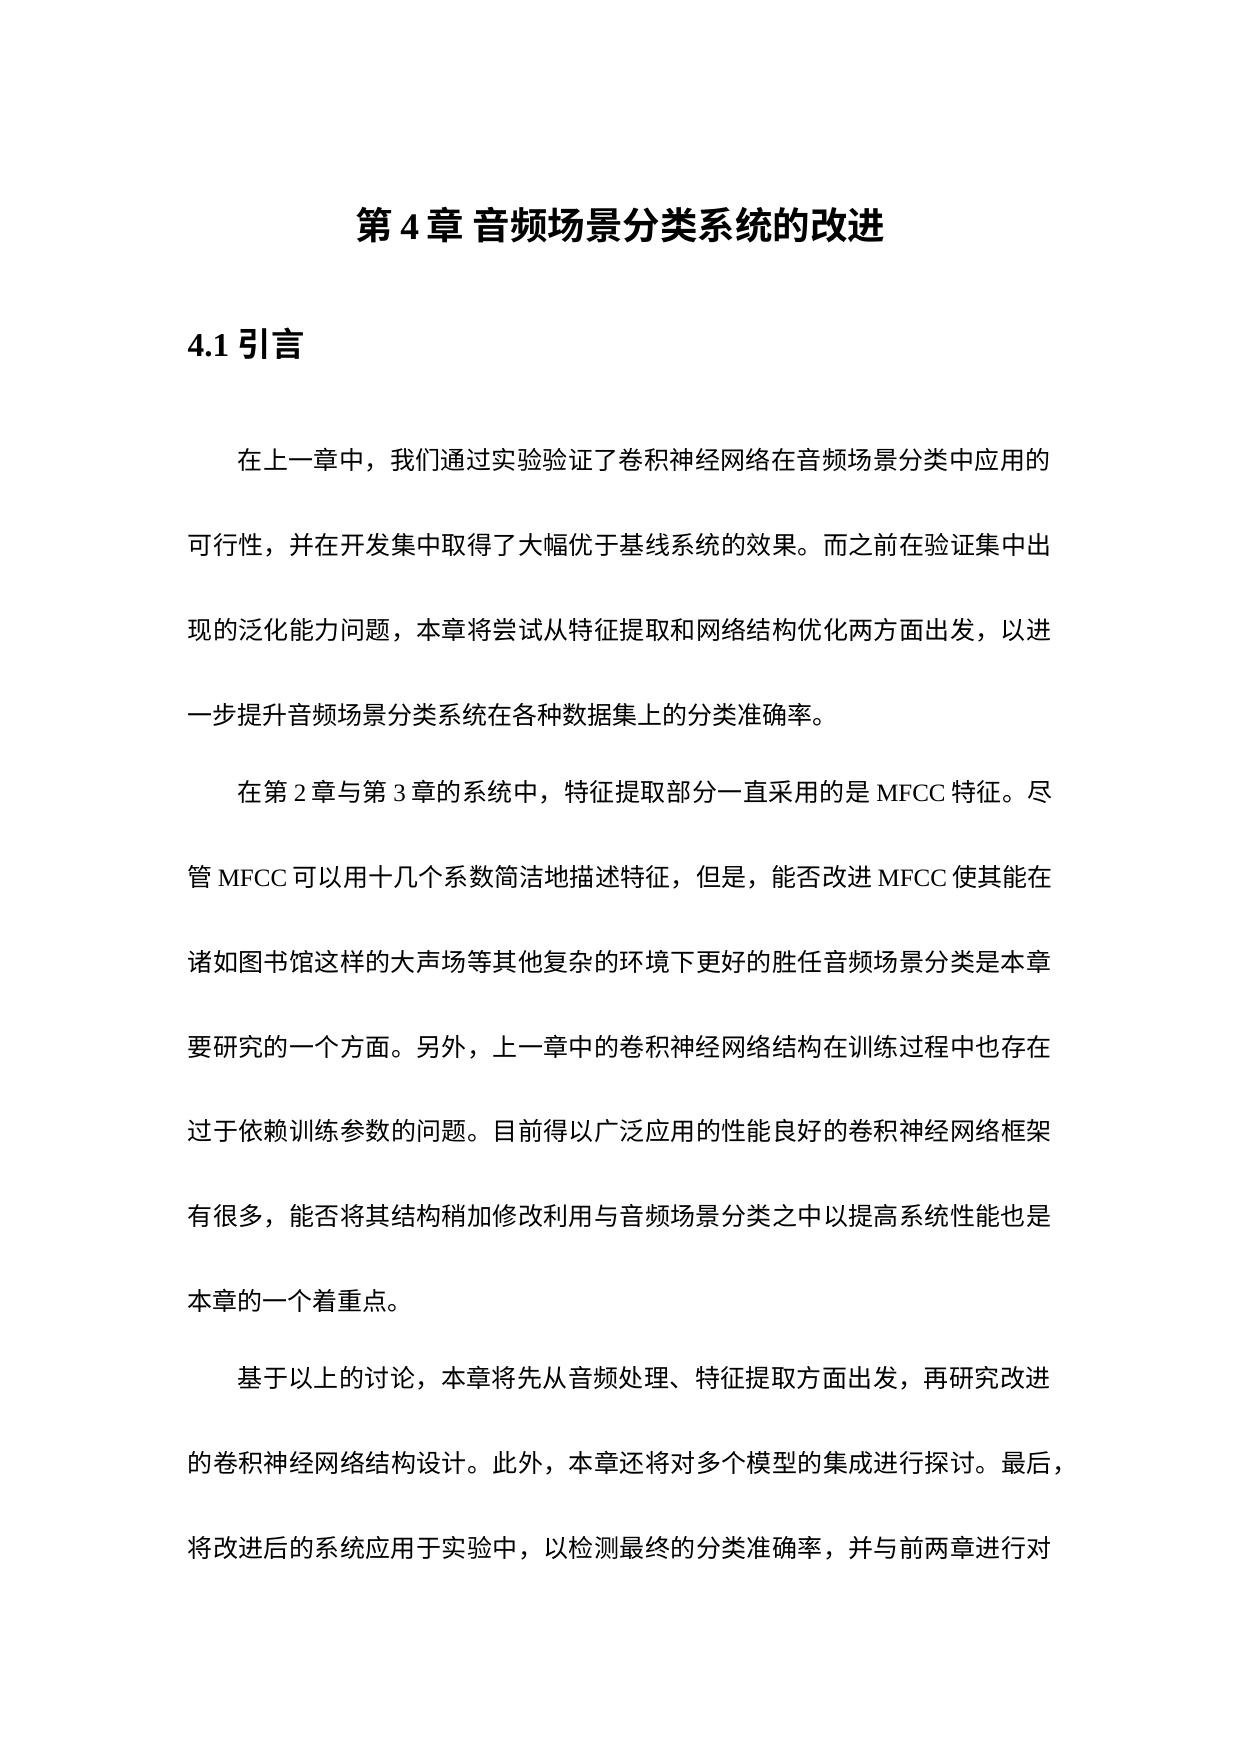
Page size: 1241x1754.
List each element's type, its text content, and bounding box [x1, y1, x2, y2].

text 在上一章中，我们通过实验验证了卷积神经网络在音频场景分类中应用的可行性，并在开发集中取得了大幅优于基线系统的效果。而之前在验证集中出现的泛化能力问题，本章将尝试从特征提取和网络结构优化两方面出发，以进一步提升音频场景分类系统在各种数据集上的分类准确率。 [187, 425, 1053, 747]
subtitle 4.1 引言 [187, 308, 1053, 376]
text 在第2章与第3章的系统中，特征提取部分一直采用的是MFCC特征。尽管MFCC可以用十几个系数简洁地描述特征，但是，能否改进MFCC使其能在诸如图书馆这样的大声场等其他复杂的环境下更好的胜任音频场景分类是本章要研究的一个方面。另外，上一章中的卷积神经网络结构在训练过程中也存在过于依赖训练参数的问题。目前得以广泛应用的性能良好的卷积神经网络框架有很多，能否将其结构稍加修改利用与音频场景分类之中以提高系统性能也是本章的一个着重点。 [187, 756, 1053, 1334]
subtitle 第4章 音频场景分类系统的改进 [187, 189, 1053, 257]
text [187, 1343, 1053, 1581]
